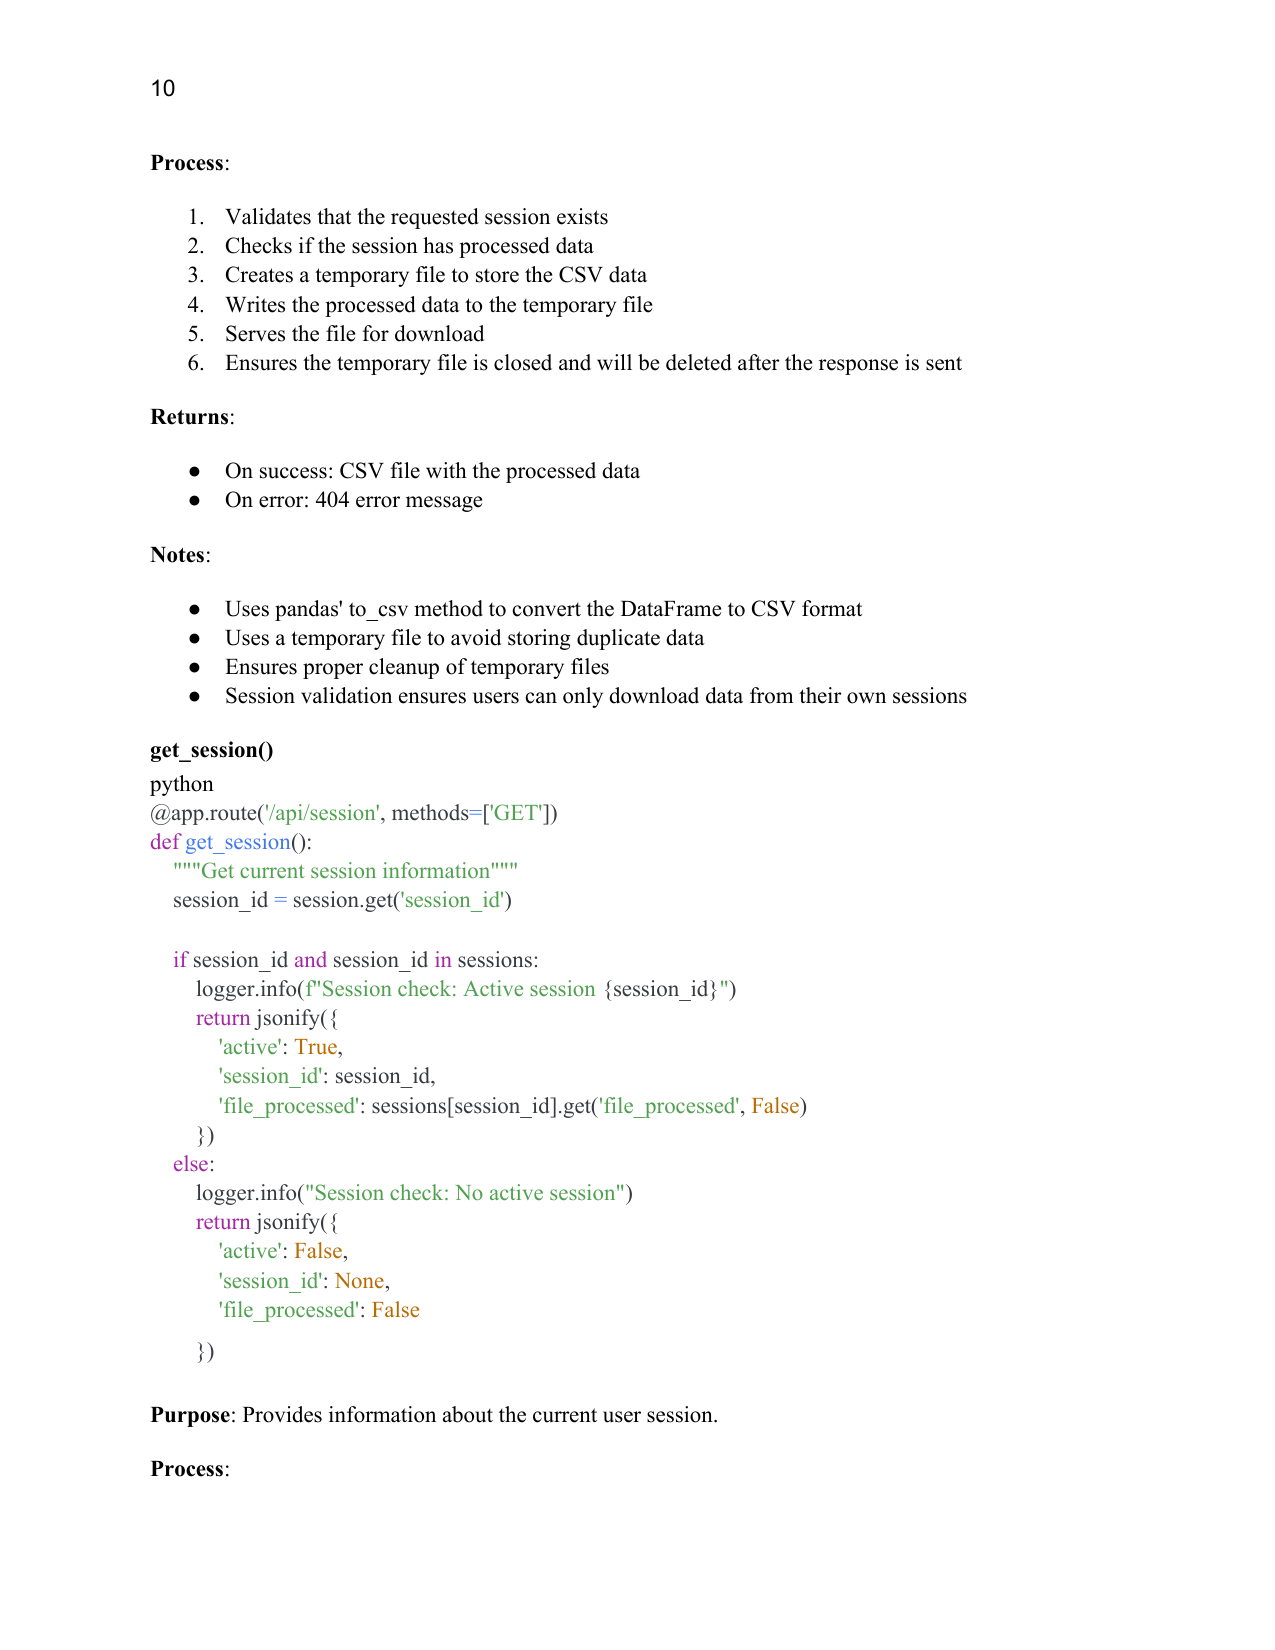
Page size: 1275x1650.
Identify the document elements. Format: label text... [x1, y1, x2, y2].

text Returns: [150, 404, 1125, 429]
text 'file_processed': sessions[session_id].get('file_processed', False) [150, 1093, 1125, 1118]
list Validates that the requested session exists [187, 204, 1125, 229]
text Process: [150, 150, 1125, 175]
text return jsonify({ [150, 1005, 1125, 1031]
text Notes: [150, 542, 1125, 567]
text 'active': False, [150, 1238, 1125, 1264]
text """Get current session information""" [150, 858, 1125, 884]
list Creates a temporary file to store the CSV data [187, 262, 1125, 288]
text 'session_id': None, [150, 1268, 1125, 1293]
text session_id = session.get('session_id') [150, 887, 1125, 913]
list On error: 404 error message [187, 487, 1125, 513]
text logger.info(f"Session check: Active session {session_id}") [150, 976, 1125, 1001]
list On success: CSV file with the processed data [187, 458, 1125, 484]
text @app.route('/api/session', methods=['GET']) [150, 800, 1125, 825]
text }) [150, 1122, 1125, 1147]
list Serves the file for download [187, 321, 1125, 346]
text python [150, 771, 1125, 796]
list Uses a temporary file to avoid storing duplicate data [187, 625, 1125, 650]
text Process: [150, 1456, 1125, 1481]
text 'session_id': session_id, [150, 1063, 1125, 1089]
text def get_session(): [150, 829, 1125, 854]
list Ensures the temporary file is closed and will be deleted after the response is sent [187, 350, 1125, 375]
list Session validation ensures users can only download data from their own sessions [187, 683, 1125, 709]
text if session_id and session_id in sessions: [150, 947, 1125, 972]
text 'active': True, [150, 1034, 1125, 1060]
text else: [150, 1151, 1125, 1176]
text return jsonify({ [150, 1209, 1125, 1235]
list Ensures proper cleanup of temporary files [187, 654, 1125, 679]
subtitle get_session() [150, 737, 1125, 763]
list Uses pandas' to_csv method to convert the DataFrame to CSV format [187, 596, 1125, 621]
text Purpose: Provides information about the current user session. [150, 1402, 1125, 1427]
text }) [150, 1338, 1125, 1364]
text logger.info("Session check: No active session") [150, 1180, 1125, 1206]
text 'file_processed': False [150, 1297, 1125, 1322]
list Writes the processed data to the temporary file [187, 292, 1125, 317]
list Checks if the session has processed data [187, 233, 1125, 259]
